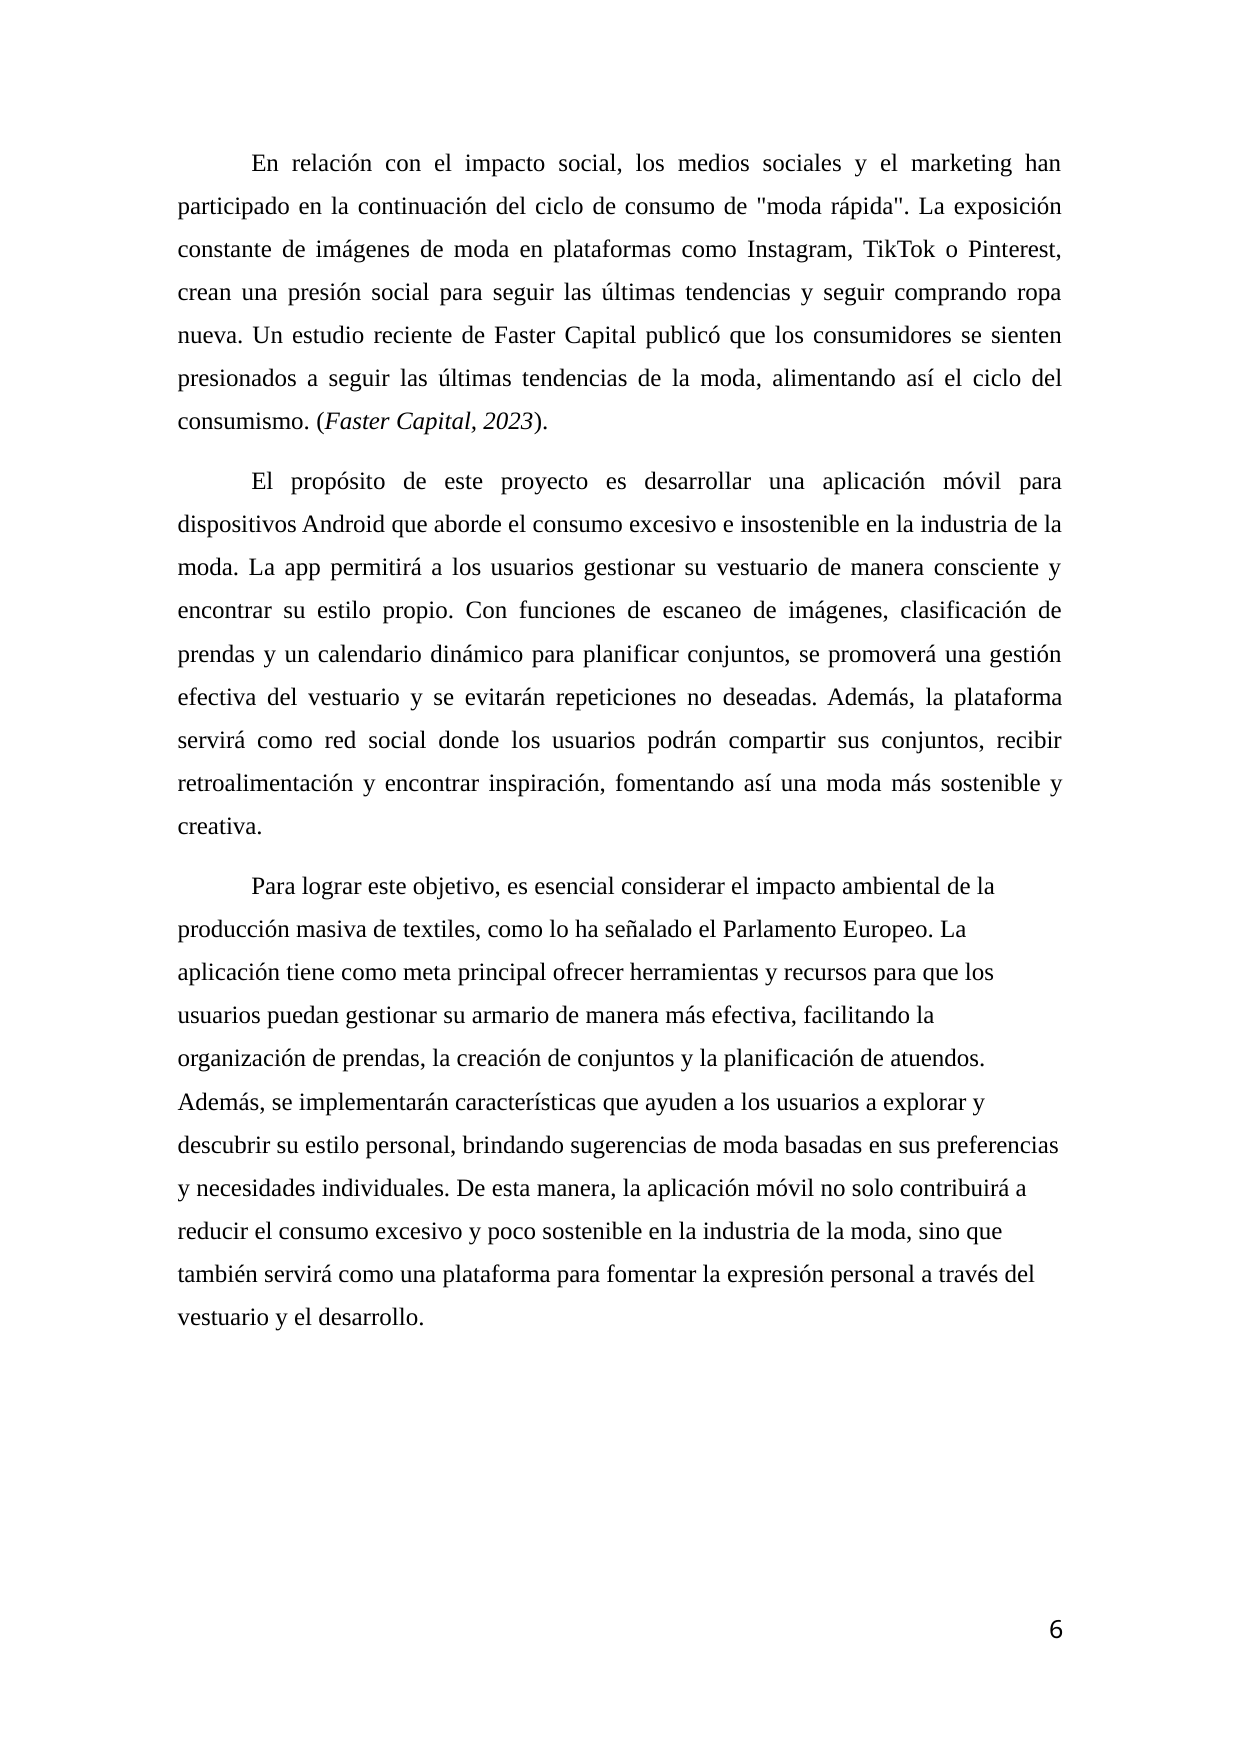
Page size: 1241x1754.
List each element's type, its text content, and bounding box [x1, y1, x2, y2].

text En relación con el impacto social, los medios sociales y el marketing han participado en la continuación del ciclo de consumo de "moda rápida". La exposición constante de imágenes de moda en plataformas como Instagram, TikTok o Pinterest, crean una presión social para seguir las últimas tendencias y seguir comprando ropa nueva. Un estudio reciente de Faster Capital publicó que los consumidores se sienten presionados a seguir las últimas tendencias de la moda, alimentando así el ciclo del consumismo. (Faster Capital, 2023). [177, 148, 1063, 435]
text Para lograr este objetivo, es esencial considerar el impacto ambiental de la producción masiva de textiles, como lo ha señalado el Parlamento Europeo. La aplicación tiene como meta principal ofrecer herramientas y recursos para que los usuarios puedan gestionar su armario de manera más efectiva, facilitando la organización de prendas, la creación de conjuntos y la planificación de atuendos. Además, se implementarán características que ayuden a los usuarios a explorar y descubrir su estilo personal, brindando sugerencias de moda basadas en sus preferencias y necesidades individuales. De esta manera, la aplicación móvil no solo contribuirá a reducir el consumo excesivo y poco sostenible en la industria de la moda, sino que también servirá como una plataforma para fomentar la expresión personal a través del vestuario y el desarrollo. [177, 871, 1063, 1331]
text El propósito de este proyecto es desarrollar una aplicación móvil para dispositivos Android que aborde el consumo excesivo e insostenible en la industria de la moda. La app permitirá a los usuarios gestionar su vestuario de manera consciente y encontrar su estilo propio. Con funciones de escaneo de imágenes, clasificación de prendas y un calendario dinámico para planificar conjuntos, se promoverá una gestión efectiva del vestuario y se evitarán repeticiones no deseadas. Además, la plataforma servirá como red social donde los usuarios podrán compartir sus conjuntos, recibir retroalimentación y encontrar inspiración, fomentando así una moda más sostenible y creativa. [177, 466, 1063, 840]
